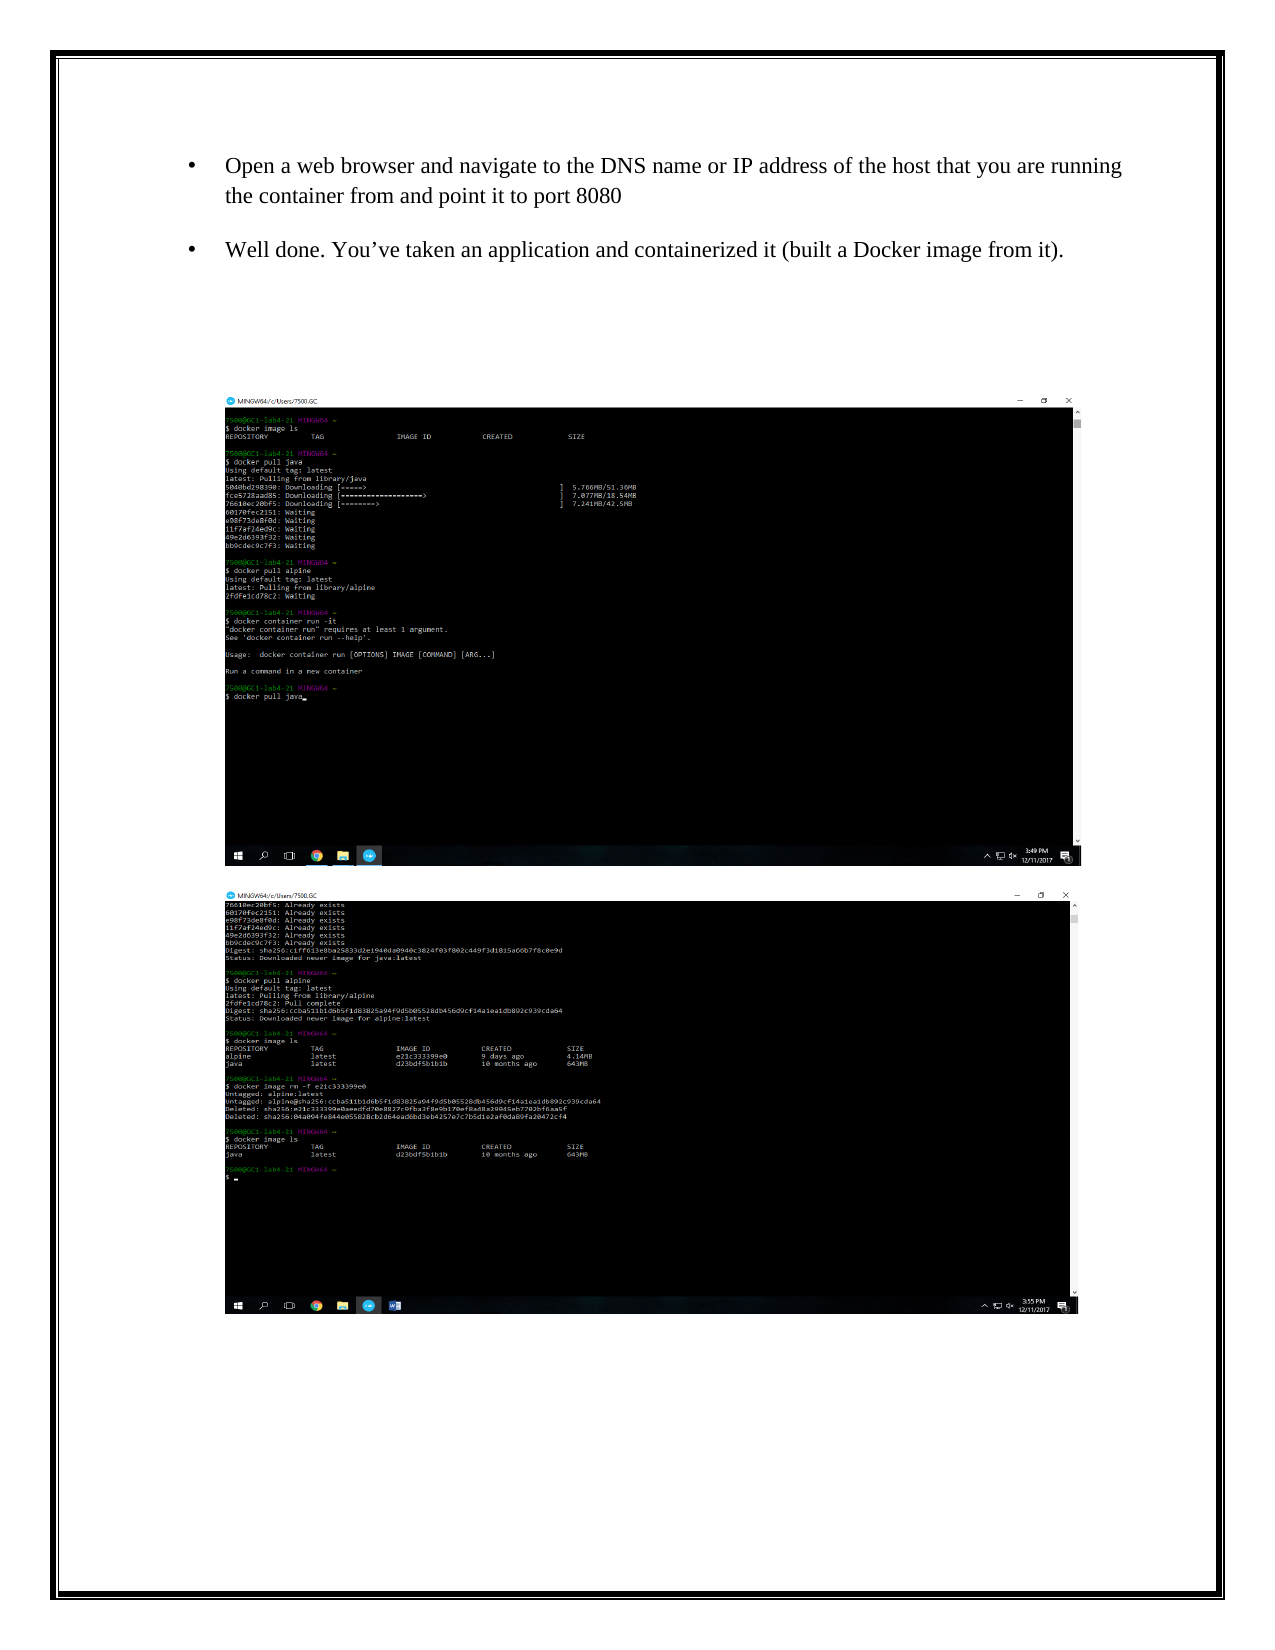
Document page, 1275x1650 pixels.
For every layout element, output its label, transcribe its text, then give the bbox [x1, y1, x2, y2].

picture [225, 890, 1079, 1314]
picture [225, 395, 1082, 866]
list Well done. You’ve taken an application and containerized it (built a Docker image from it). [187, 234, 1125, 262]
list Open a web browser and navigate to the DNS name or IP address of the host that you are running the container from and point it to port 8080 [187, 150, 1125, 209]
